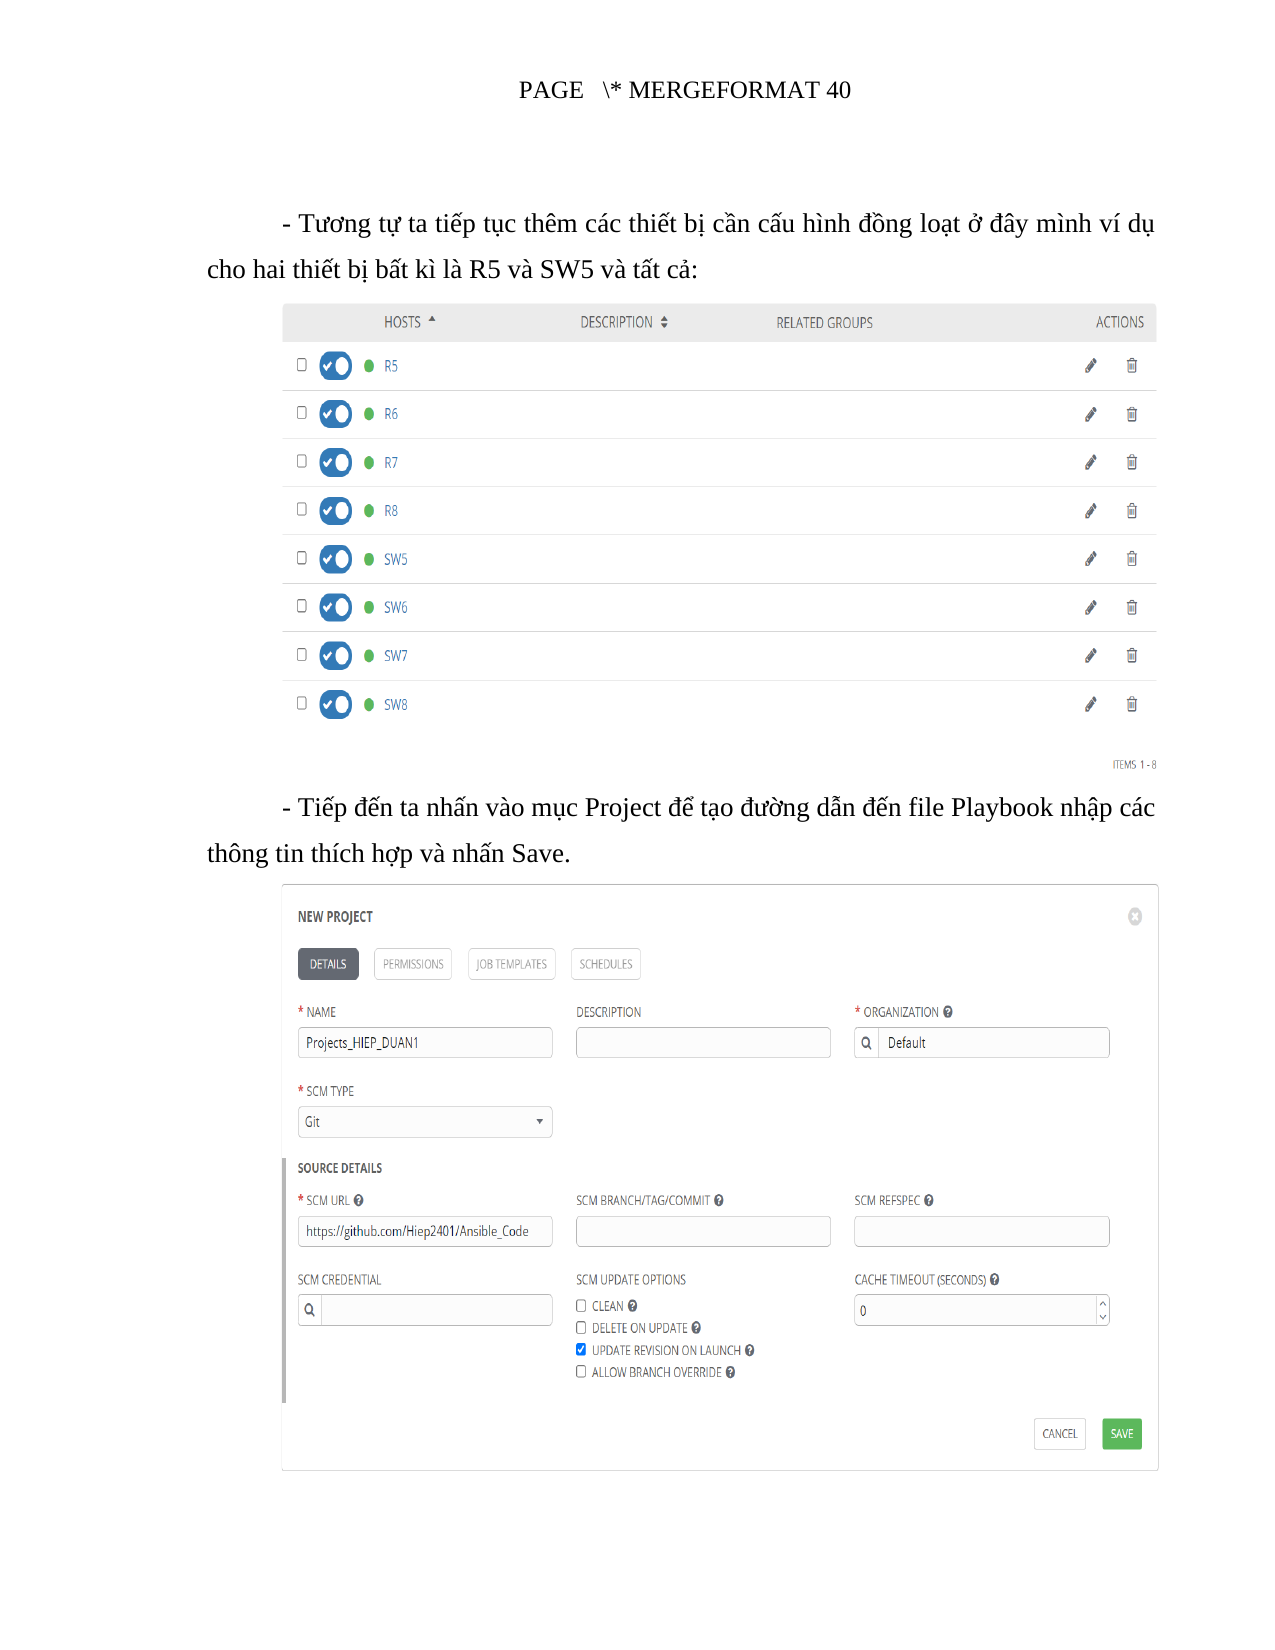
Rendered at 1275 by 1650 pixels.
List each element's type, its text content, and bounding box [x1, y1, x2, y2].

picture [281, 883, 1160, 1471]
picture [281, 300, 1161, 776]
text - Tương tự ta tiếp tục thêm các thiết bị cần cấu hình đồng loạt ở đây mình ví dụ cho hai thiết bị bất kì là R5 và SW5 và tất cả: [207, 207, 1157, 284]
text - Tiếp đến ta nhấn vào mục Project để tạo đường dẫn đến file Playbook nhập các thông tin thích hợp và nhấn Save. [207, 791, 1157, 868]
